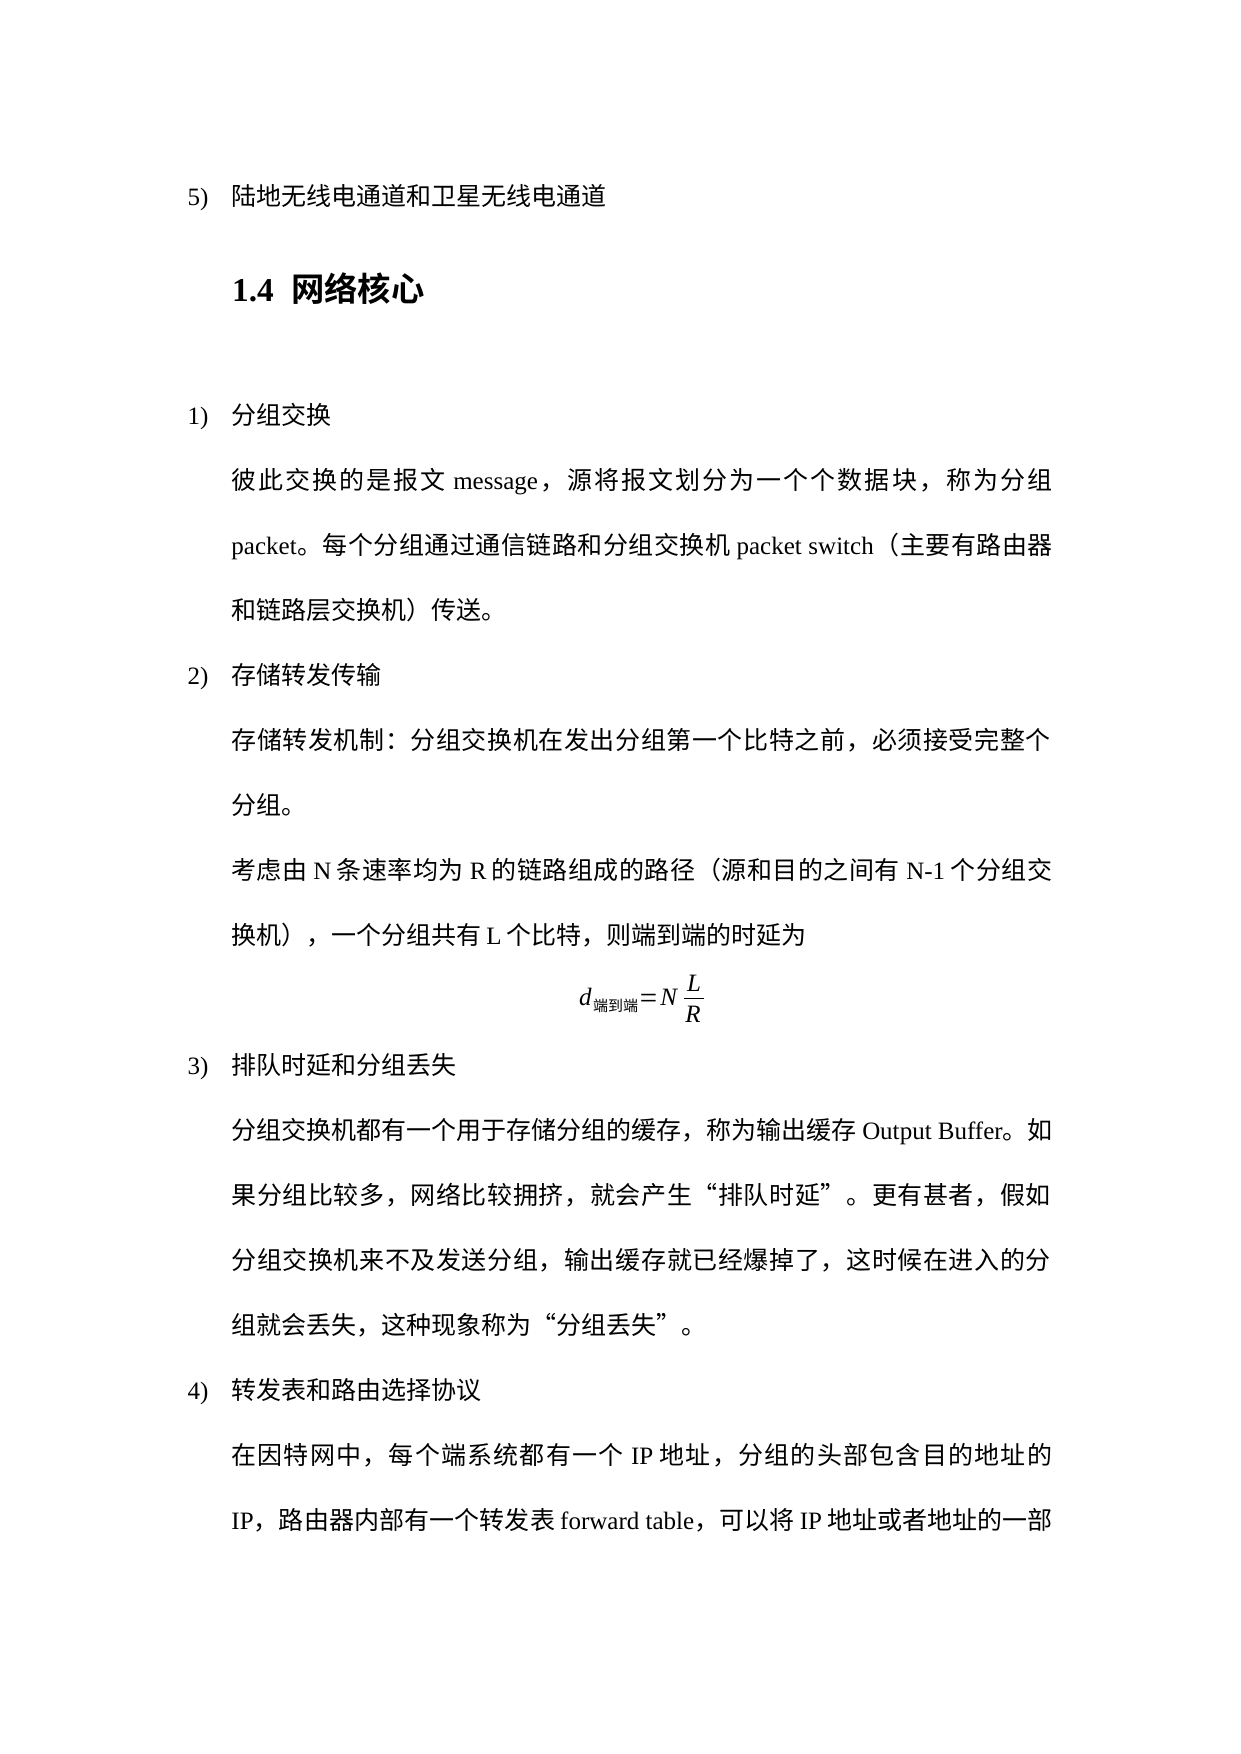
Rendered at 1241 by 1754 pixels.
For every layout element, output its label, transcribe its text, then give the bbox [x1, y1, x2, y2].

list 陆地无线电通道和卫星无线电通道 [187, 162, 1053, 227]
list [231, 1421, 1053, 1551]
list 分组交换机都有一个用于存储分组的缓存，称为输出缓存Output Buffer。如果分组比较多，网络比较拥挤，就会产生“排队时延”。更有甚者，假如分组交换机来不及发送分组，输出缓存就已经爆掉了，这时候在进入的分组就会丢失，这种现象称为“分组丢失”。 [231, 1096, 1053, 1356]
list 彼此交换的是报文message，源将报文划分为一个个数据块，称为分组packet。每个分组通过通信链路和分组交换机packet switch（主要有路由器和链路层交换机）传送。 [231, 446, 1053, 641]
list 分组交换 [187, 381, 1053, 446]
list 考虑由N条速率均为R的链路组成的路径（源和目的之间有N-1个分组交换机），一个分组共有L个比特，则端到端的时延为 [231, 836, 1053, 966]
list 存储转发传输 [187, 641, 1053, 706]
subtitle 网络核心 [232, 254, 1053, 319]
list 排队时延和分组丢失 [187, 1031, 1053, 1096]
list 存储转发机制：分组交换机在发出分组第一个比特之前，必须接受完整个分组。 [231, 706, 1053, 836]
list 转发表和路由选择协议 [187, 1356, 1053, 1421]
